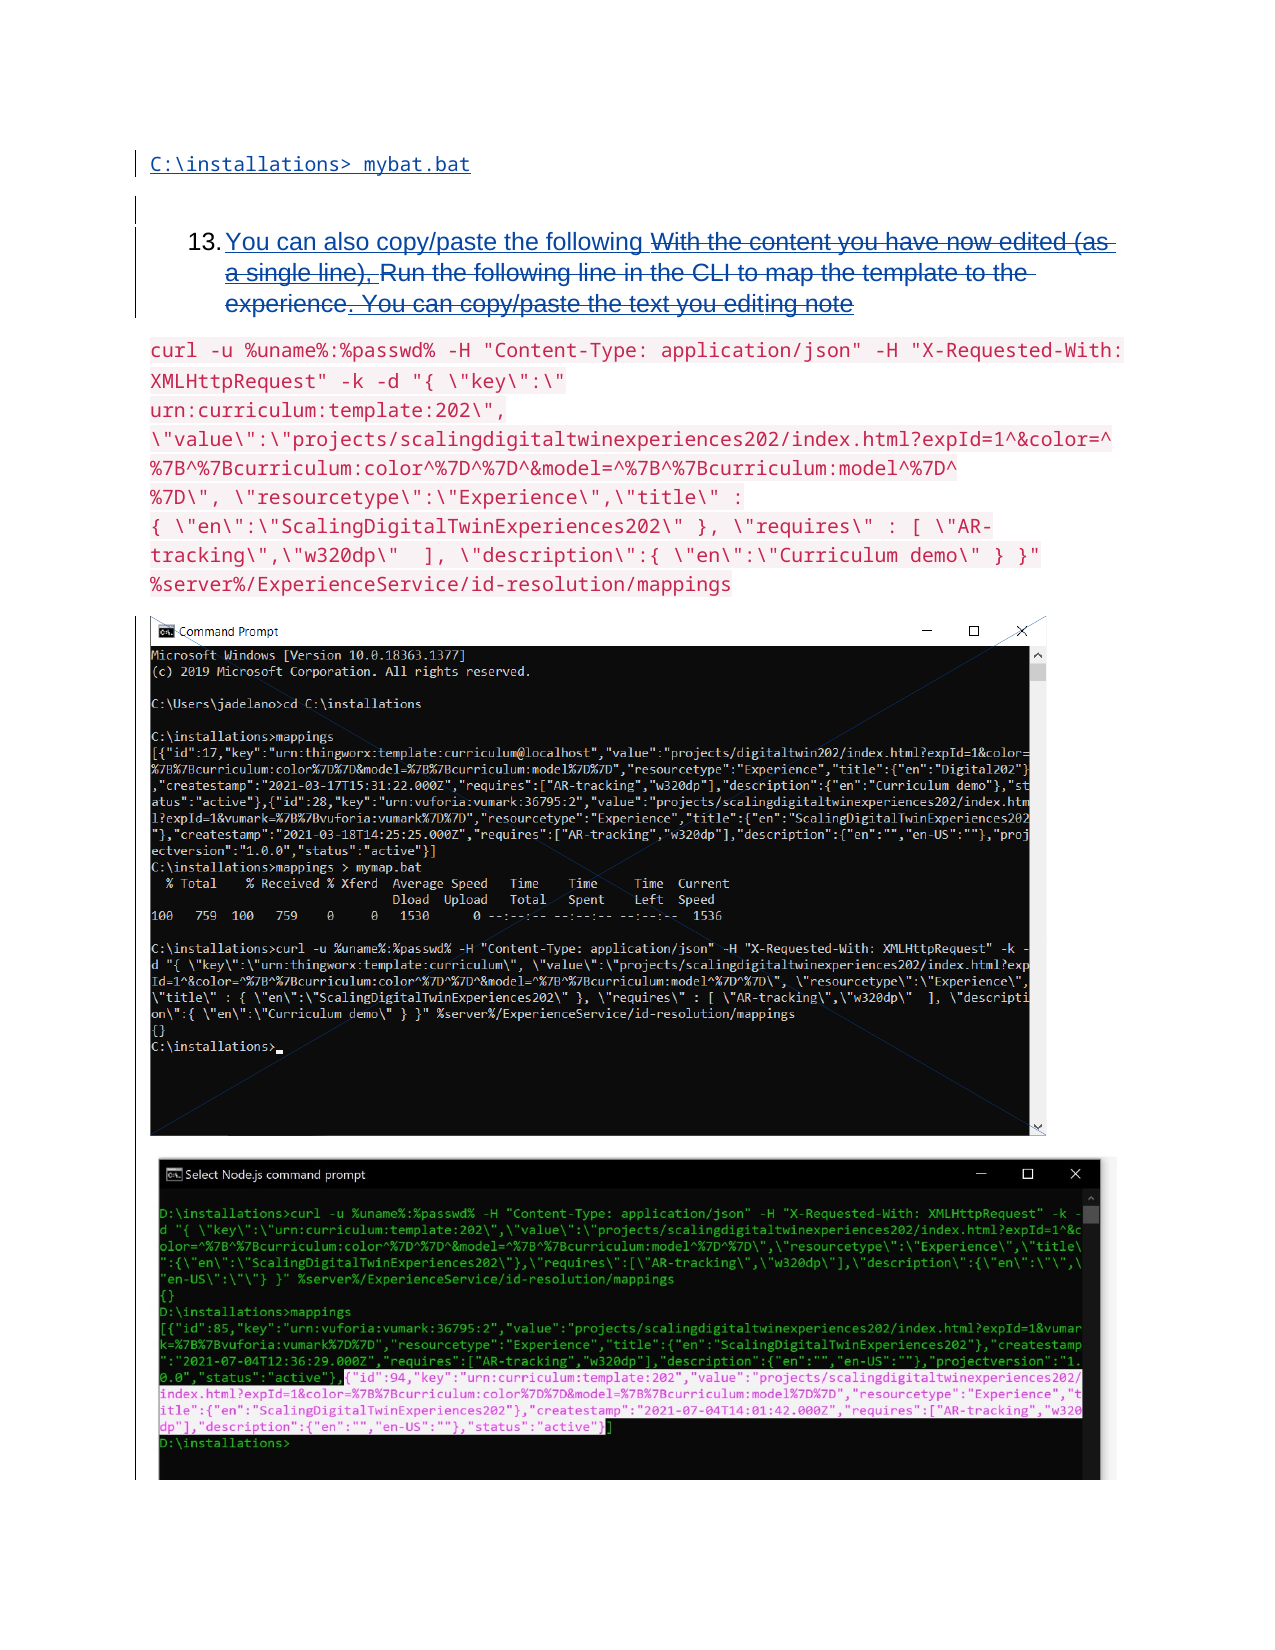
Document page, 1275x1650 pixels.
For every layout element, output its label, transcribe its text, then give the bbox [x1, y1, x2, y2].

text curl -u %uname%:%passwd% -H "Content-Type: application/json" -H "X-Requested-With: XMLHttpRequest" -k -d "{ \"key\":\" urn:curriculum:template:202\", \"value\":\"projects/scalingdigitaltwinexperiences202/index.html?expId=1^&color=^%7B^%7Bcurriculum:color^%7D^%7D^&model=^%7B^%7Bcurriculum:model^%7D^%7D\", \"resourcetype\":\"Experience\",\"title\" : { \"en\":\"ScalingDigitalTwinExperiences202\" }, \"requires\" : [ \"AR-tracking\",\"w320dp\" ], \"description\":{ \"en\":\"Curriculum demo\" } }" %server%/ExperienceService/id-resolution/mappings [150, 337, 1125, 597]
picture [152, 616, 1044, 874]
picture [600, 617, 1047, 1134]
picture [151, 877, 1045, 1136]
picture [150, 617, 596, 1134]
picture [150, 1137, 1124, 1480]
